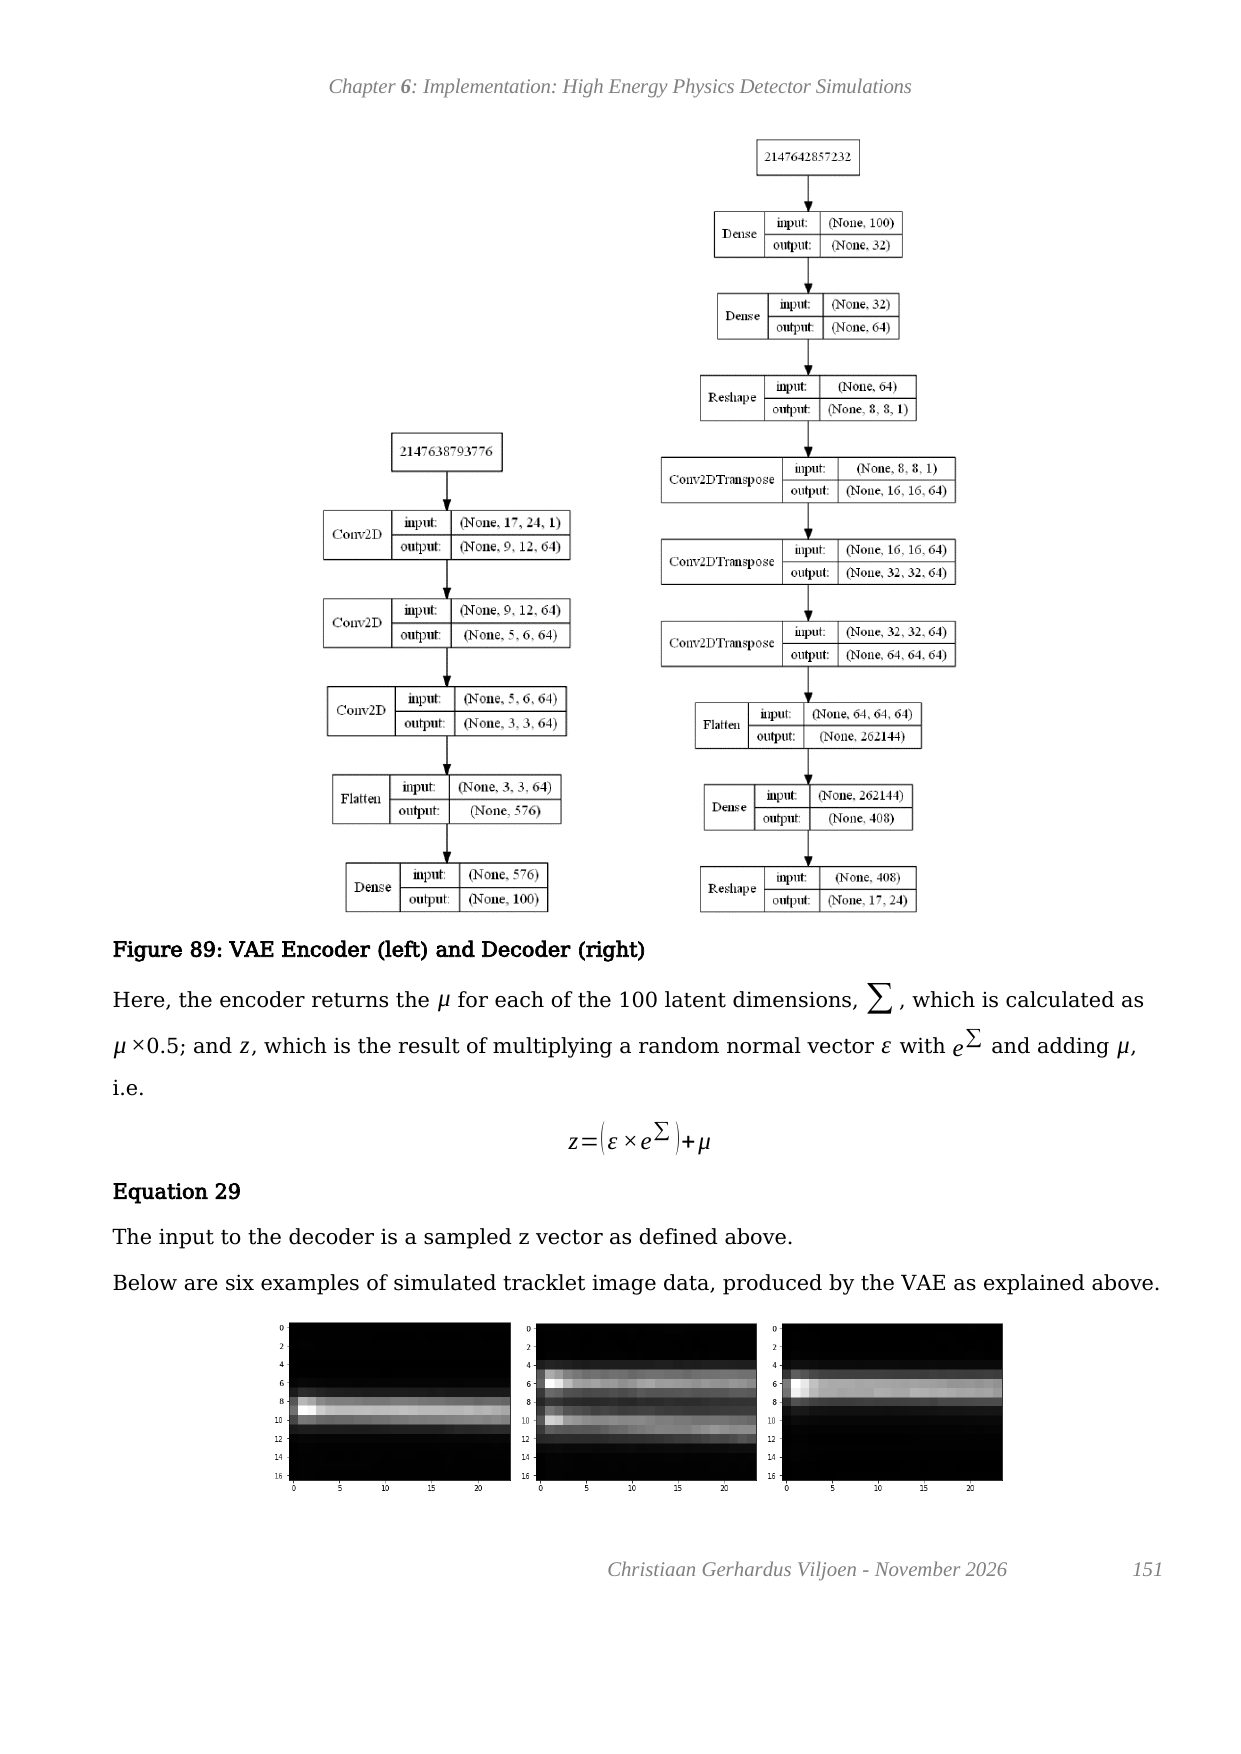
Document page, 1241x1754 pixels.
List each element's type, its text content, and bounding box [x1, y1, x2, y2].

picture [319, 428, 574, 916]
text Below are six examples of simulated tracklet image data, produced by the VAE as explained above. [112, 1270, 1165, 1295]
picture [657, 135, 959, 916]
picture [269, 1315, 1009, 1497]
text Figure 89: VAE Encoder (left) and Decoder (right) [112, 936, 1165, 961]
text Here, the encoder returns the for each of the 100 latent dimensions, , which is calculated as 0.5; and , which is the result of multiplying a random normal vector with and adding , i.e. [112, 982, 1165, 1099]
text The input to the decoder is a sampled z vector as defined above. [112, 1224, 1165, 1249]
text Equation 29 [112, 1178, 1165, 1203]
